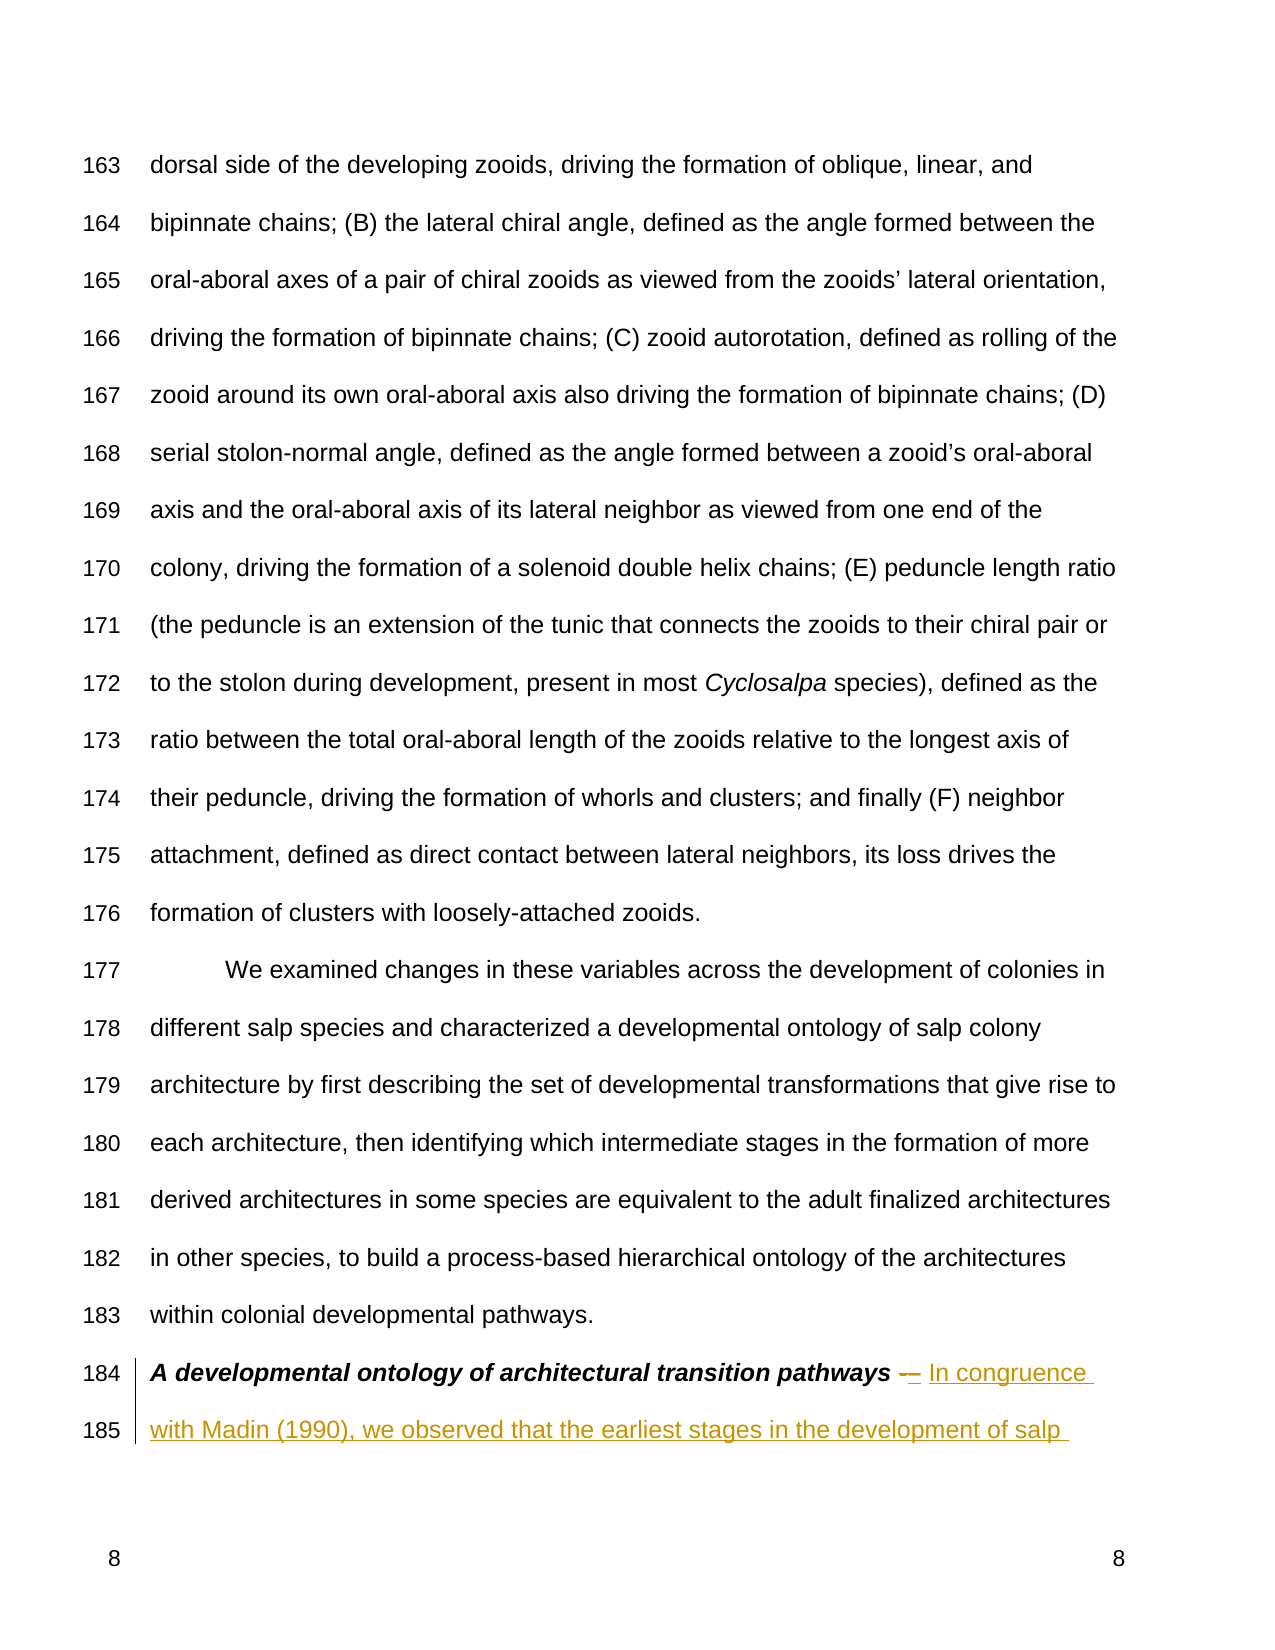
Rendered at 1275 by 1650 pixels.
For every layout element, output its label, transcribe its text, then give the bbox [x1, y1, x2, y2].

text We examined changes in these variables across the development of colonies in different salp species and characterized a developmental ontology of salp colony architecture by first describing the set of developmental transformations that give rise to each architecture, then identifying which intermediate stages in the formation of more derived architectures in some species are equivalent to the adult finalized architectures in other species, to build a process-based hierarchical ontology of the architectures within colonial developmental pathways. [150, 955, 1125, 1329]
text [150, 1357, 1125, 1444]
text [150, 150, 1125, 926]
